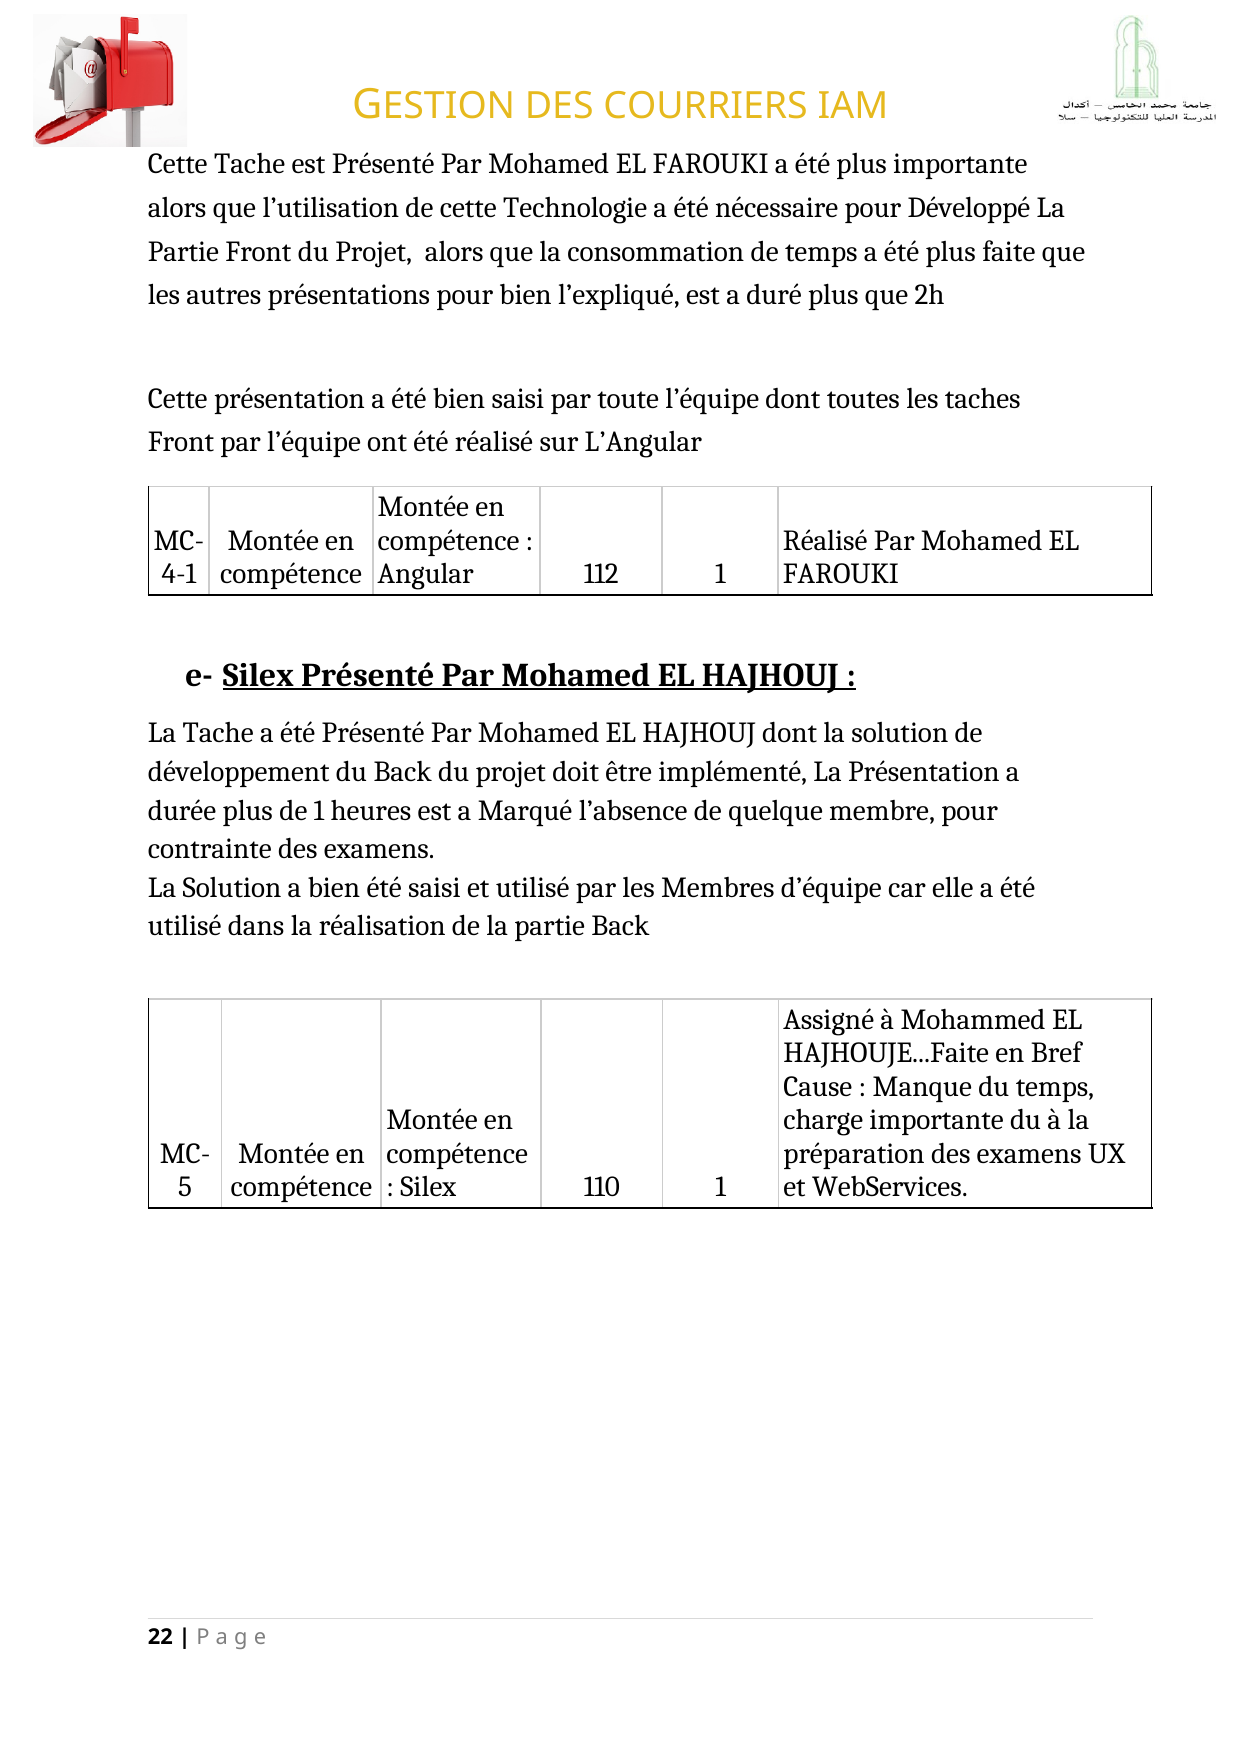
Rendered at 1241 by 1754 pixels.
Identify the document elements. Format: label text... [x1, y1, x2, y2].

table_header Montée en compétence : Silex [382, 1000, 540, 1207]
table_header Montée en compétence [222, 1000, 380, 1207]
table_header Réalisé Par Mohamed EL FAROUKI [779, 487, 1151, 594]
list Silex Présenté Par Mohamed EL HAJHOUJ : [185, 656, 1093, 694]
table_header MC-5 [149, 1000, 221, 1207]
table_header Assigné à Mohammed EL HAJHOUJE...Faite en Bref Cause : Manque du temps, charge importante du à la préparation des examens UX et WebServices. [779, 1000, 1151, 1207]
text Cette présentation a été bien saisi par toute l’équipe dont toutes les taches Front par l’équipe ont été réalisé sur L’Angular [148, 338, 1093, 459]
table_header 112 [541, 487, 661, 594]
table_header 1 [663, 1000, 778, 1207]
table_header MC-4-1 [149, 487, 208, 594]
picture [1057, 15, 1218, 124]
text La Tache a été Présenté Par Mohamed EL HAJHOUJ dont la solution de développement du Back du projet doit être implémenté, La Présentation a durée plus de 1 heures est a Marqué l’absence de quelque membre, pour contrainte des examens. La Solution a bien été saisi et utilisé par les Membres d’équipe car elle a été utilisé dans la réalisation de la partie Back [148, 717, 1093, 977]
table_header Montée en compétence : Angular [374, 487, 539, 594]
table_header 1 [663, 487, 777, 594]
table_header 110 [542, 1000, 662, 1207]
table_header Montée en compétence [210, 487, 372, 594]
picture [33, 14, 188, 147]
text Cette Tache est Présenté Par Mohamed EL FAROUKI a été plus importante alors que l’utilisation de cette Technologie a été nécessaire pour Développé La Partie Front du Projet, alors que la consommation de temps a été plus faite que les autres présentations pour bien l’expliqué, est a duré plus que 2h [148, 148, 1093, 312]
